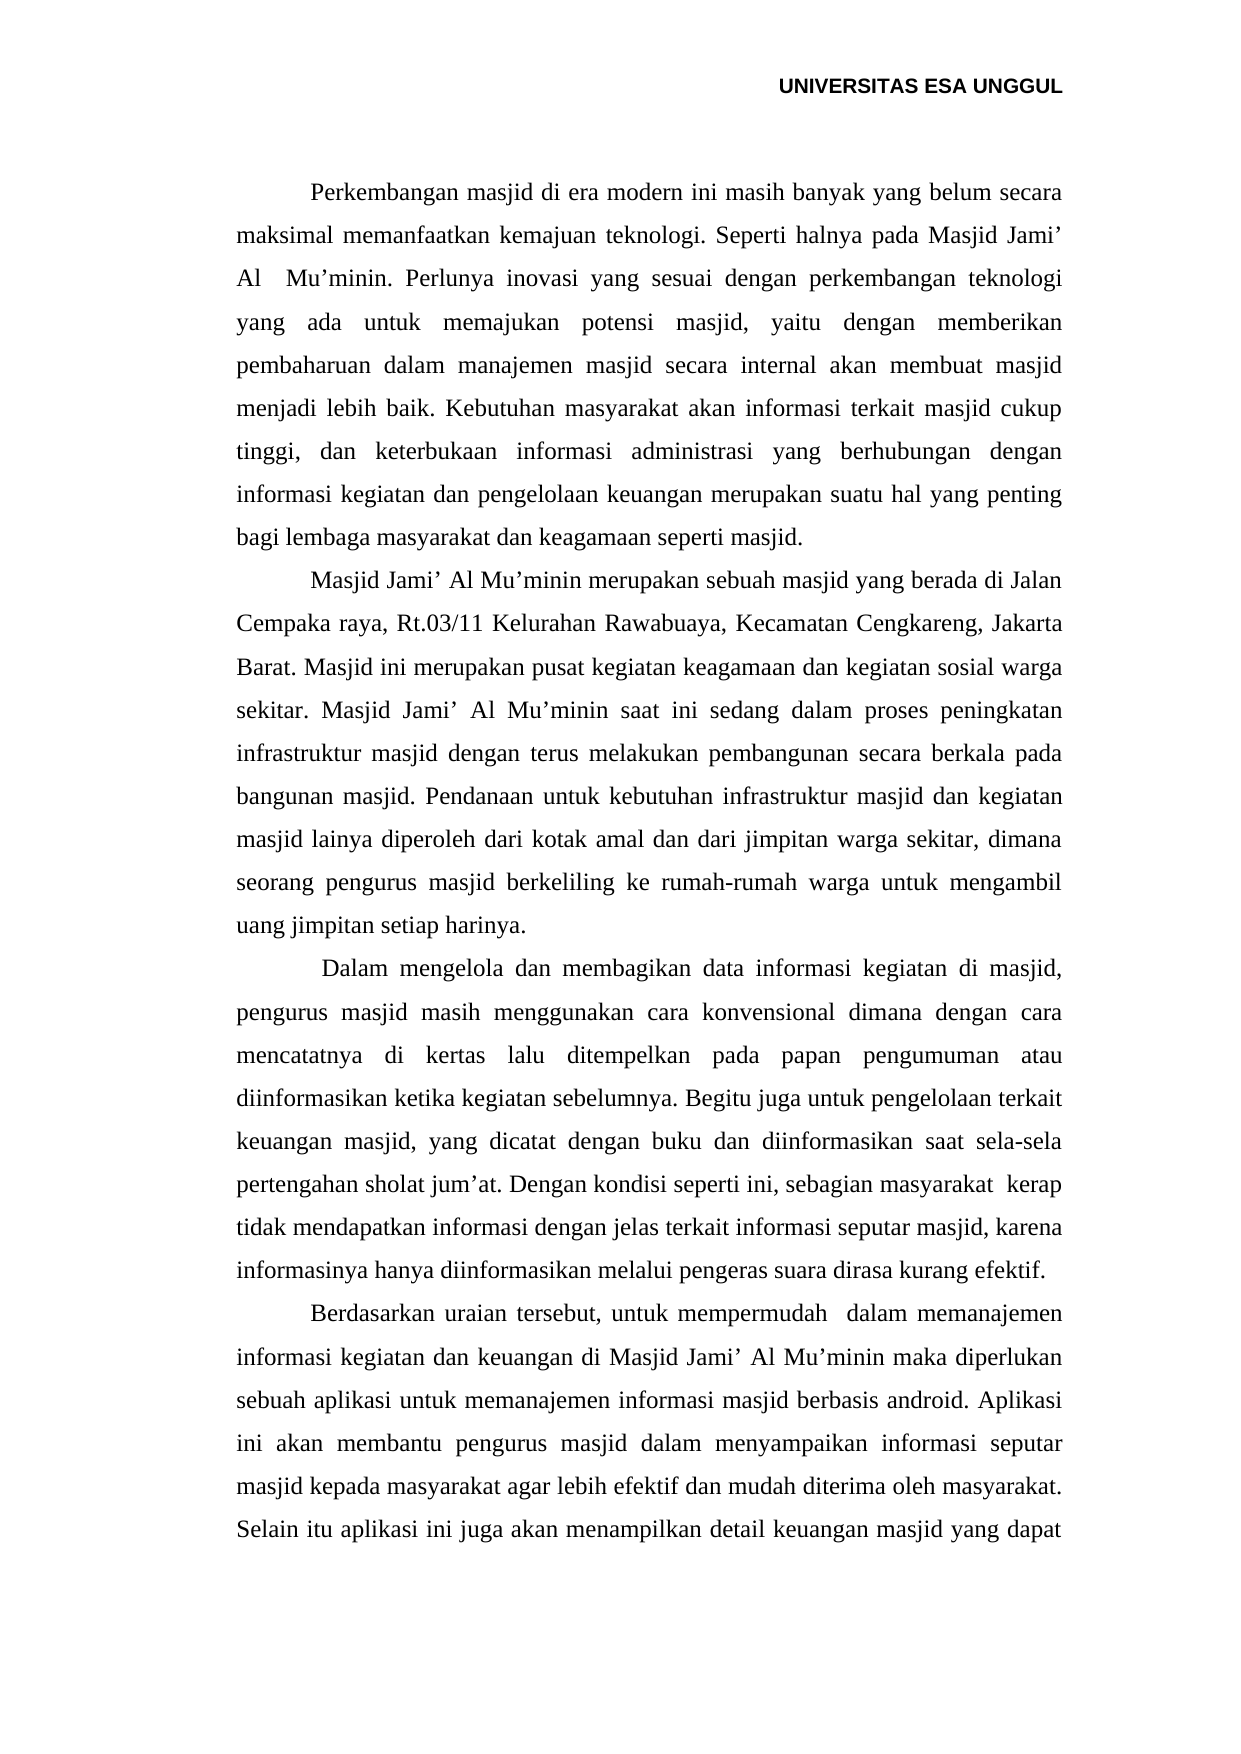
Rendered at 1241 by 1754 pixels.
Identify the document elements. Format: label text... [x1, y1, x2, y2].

text Perkembangan masjid di era modern ini masih banyak yang belum secara maksimal memanfaatkan kemajuan teknologi. Seperti halnya pada Masjid Jami’ Al Mu’minin. Perlunya inovasi yang sesuai dengan perkembangan teknologi yang ada untuk memajukan potensi masjid, yaitu dengan memberikan pembaharuan dalam manajemen masjid secara internal akan membuat masjid menjadi lebih baik. Kebutuhan masyarakat akan informasi terkait masjid cukup tinggi, dan keterbukaan informasi administrasi yang berhubungan dengan informasi kegiatan dan pengelolaan keuangan merupakan suatu hal yang penting bagi lembaga masyarakat dan keagamaan seperti masjid. [236, 177, 1063, 551]
text Masjid Jami’ Al Mu’minin merupakan sebuah masjid yang berada di Jalan Cempaka raya, Rt.03/11 Kelurahan Rawabuaya, Kecamatan Cengkareng, Jakarta Barat. Masjid ini merupakan pusat kegiatan keagamaan dan kegiatan sosial warga sekitar. Masjid Jami’ Al Mu’minin saat ini sedang dalam proses peningkatan infrastruktur masjid dengan terus melakukan pembangunan secara berkala pada bangunan masjid. Pendanaan untuk kebutuhan infrastruktur masjid dan kegiatan masjid lainya diperoleh dari kotak amal dan dari jimpitan warga sekitar, dimana seorang pengurus masjid berkeliling ke rumah-rumah warga untuk mengambil uang jimpitan setiap harinya. [236, 565, 1063, 939]
text Dalam mengelola dan membagikan data informasi kegiatan di masjid, pengurus masjid masih menggunakan cara konvensional dimana dengan cara mencatatnya di kertas lalu ditempelkan pada papan pengumuman atau diinformasikan ketika kegiatan sebelumnya. Begitu juga untuk pengelolaan terkait keuangan masjid, yang dicatat dengan buku dan diinformasikan saat sela-sela pertengahan sholat jum’at. Dengan kondisi seperti ini, sebagian masyarakat kerap tidak mendapatkan informasi dengan jelas terkait informasi seputar masjid, karena informasinya hanya diinformasikan melalui pengeras suara dirasa kurang efektif. [236, 953, 1063, 1284]
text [236, 1298, 1063, 1543]
